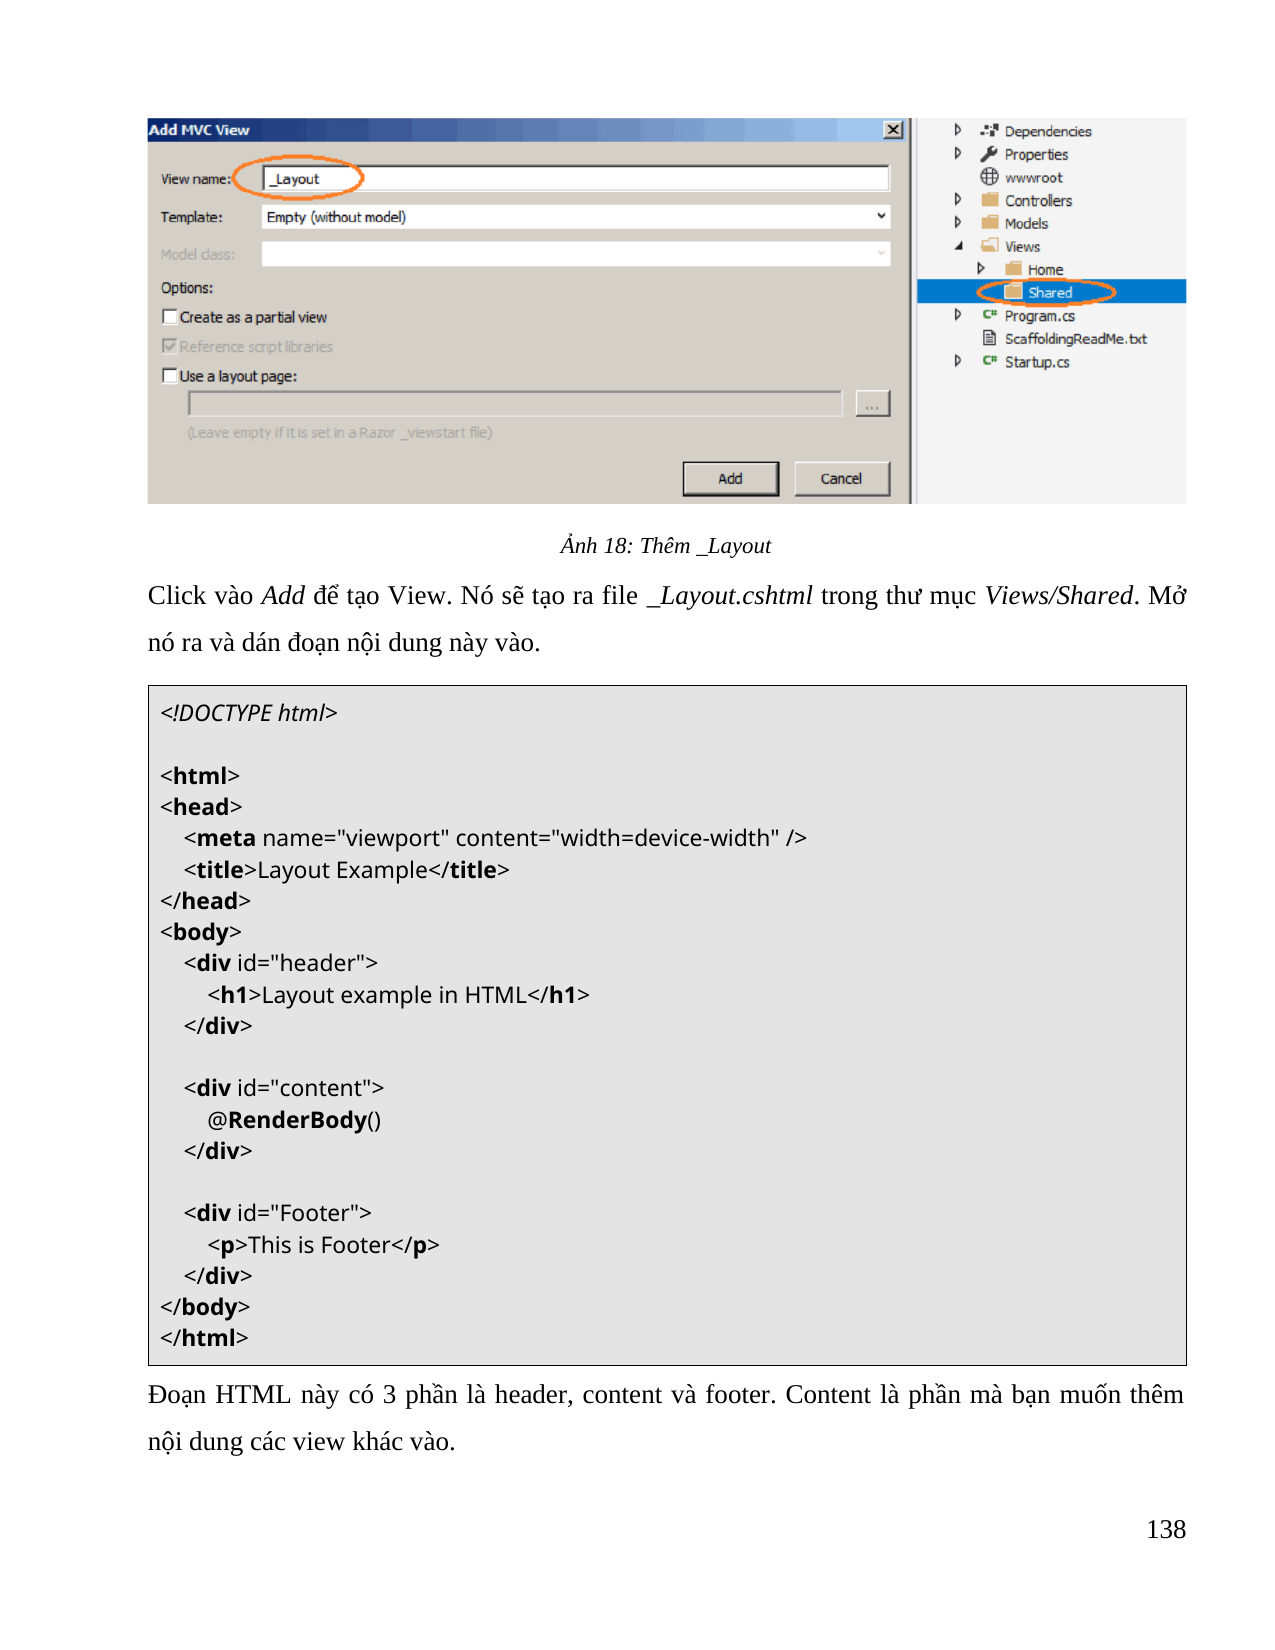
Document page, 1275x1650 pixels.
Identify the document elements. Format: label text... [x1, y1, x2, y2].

table_header <!DOCTYPE html> <html> <head> <meta name="viewport" content="width=device-width" /> <title>Layout Example</title> </head> <body> <div id="header"> <h1>Layout example in HTML</h1> </div> <div id="content"> @RenderBody() </div> <div id="Footer"> <p>This is Footer</p> </div> </body> </html> [149, 686, 1186, 1365]
text Đoạn HTML này có 3 phần là header, content và footer. Content là phần mà bạn muốn thêm nội dung các view khác vào. [148, 1378, 1186, 1456]
text Click vào Add để tạo View. Nó sẽ tạo ra file _Layout.cshtml trong thư mục Views/Shared. Mở nó ra và dán đoạn nội dung này vào. [148, 579, 1186, 657]
picture [147, 118, 1187, 504]
